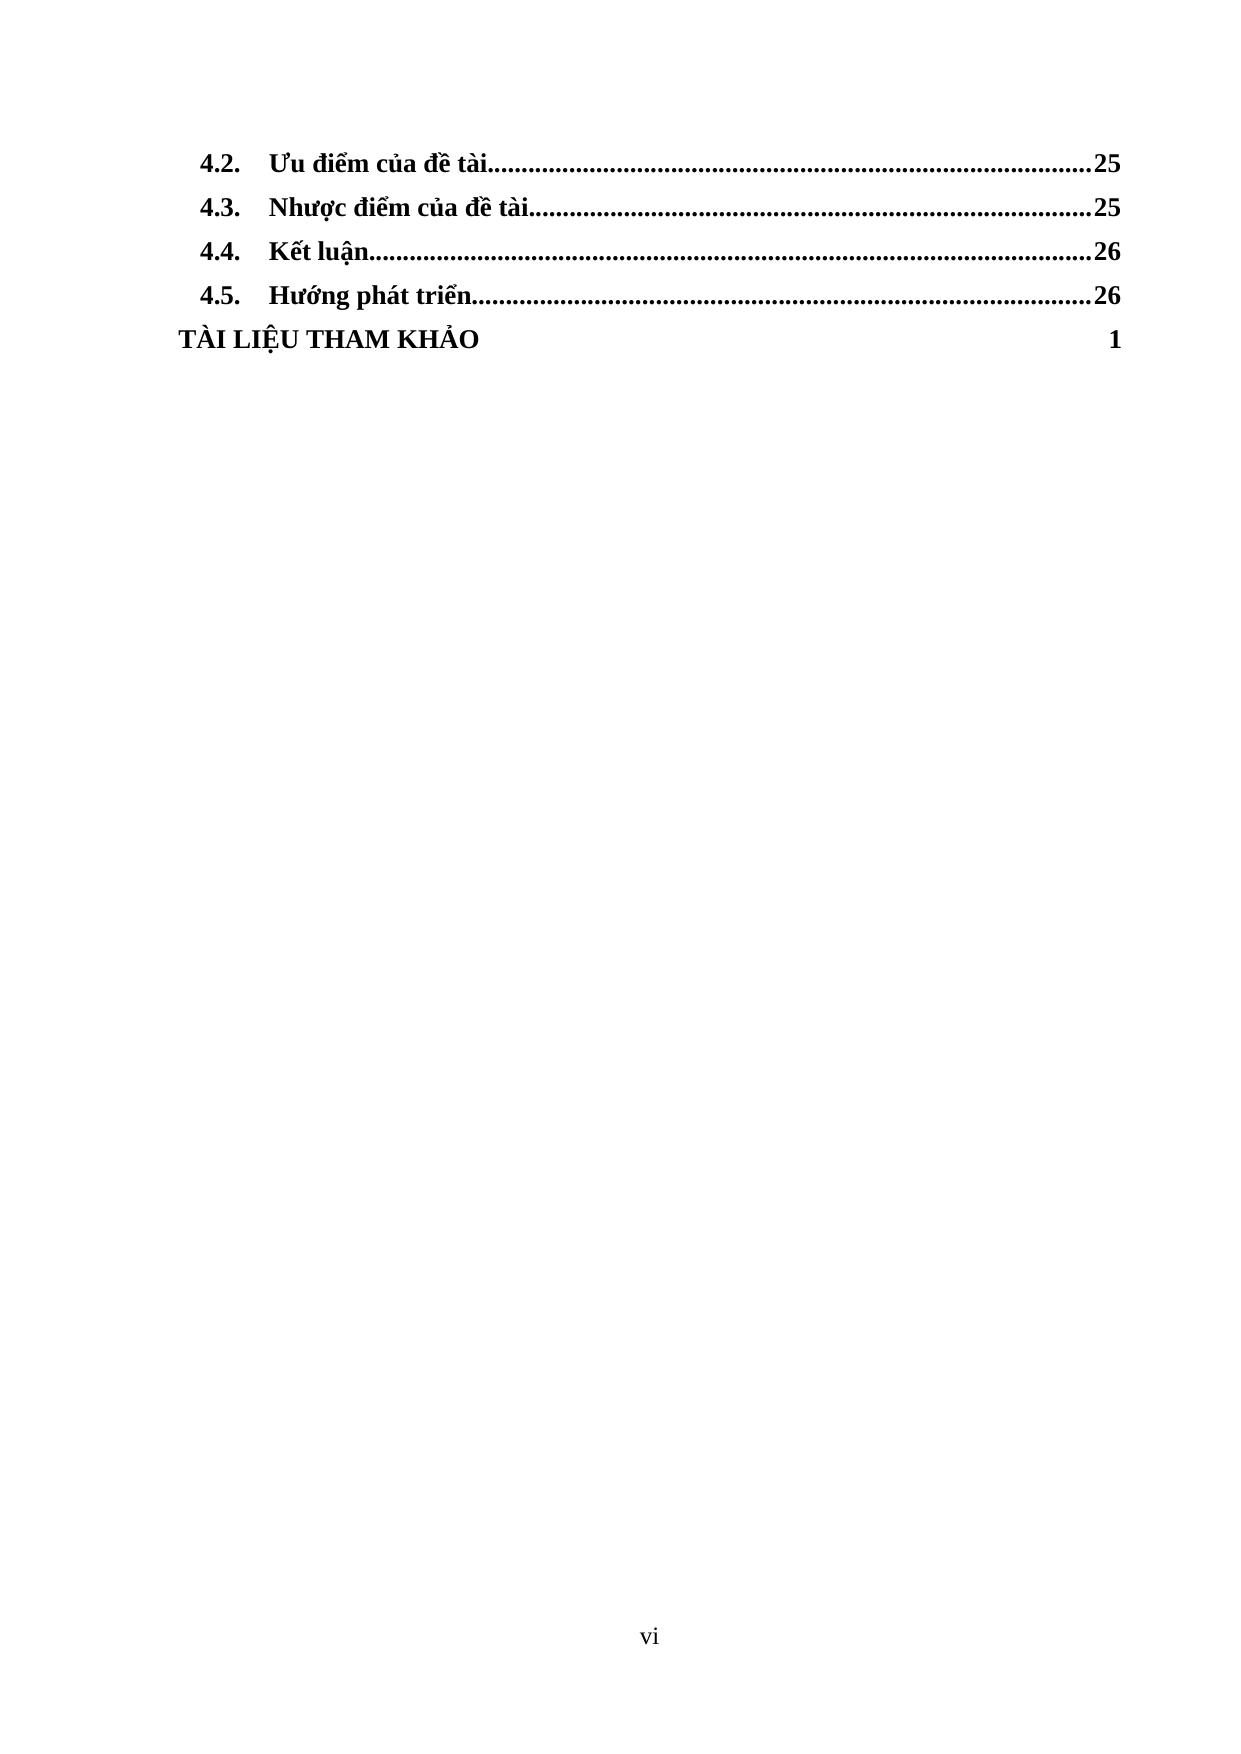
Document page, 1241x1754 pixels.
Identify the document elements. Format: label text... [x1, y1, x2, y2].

text 4.5. Hướng phát triển 26 [200, 279, 1122, 310]
text TÀI LIỆU THAM KHẢO 1 [177, 323, 1122, 354]
text 4.2. Ưu điểm của đề tài 25 [200, 147, 1122, 178]
text 4.4. Kết luận 26 [200, 235, 1122, 266]
text 4.3. Nhược điểm của đề tài 25 [200, 191, 1122, 222]
